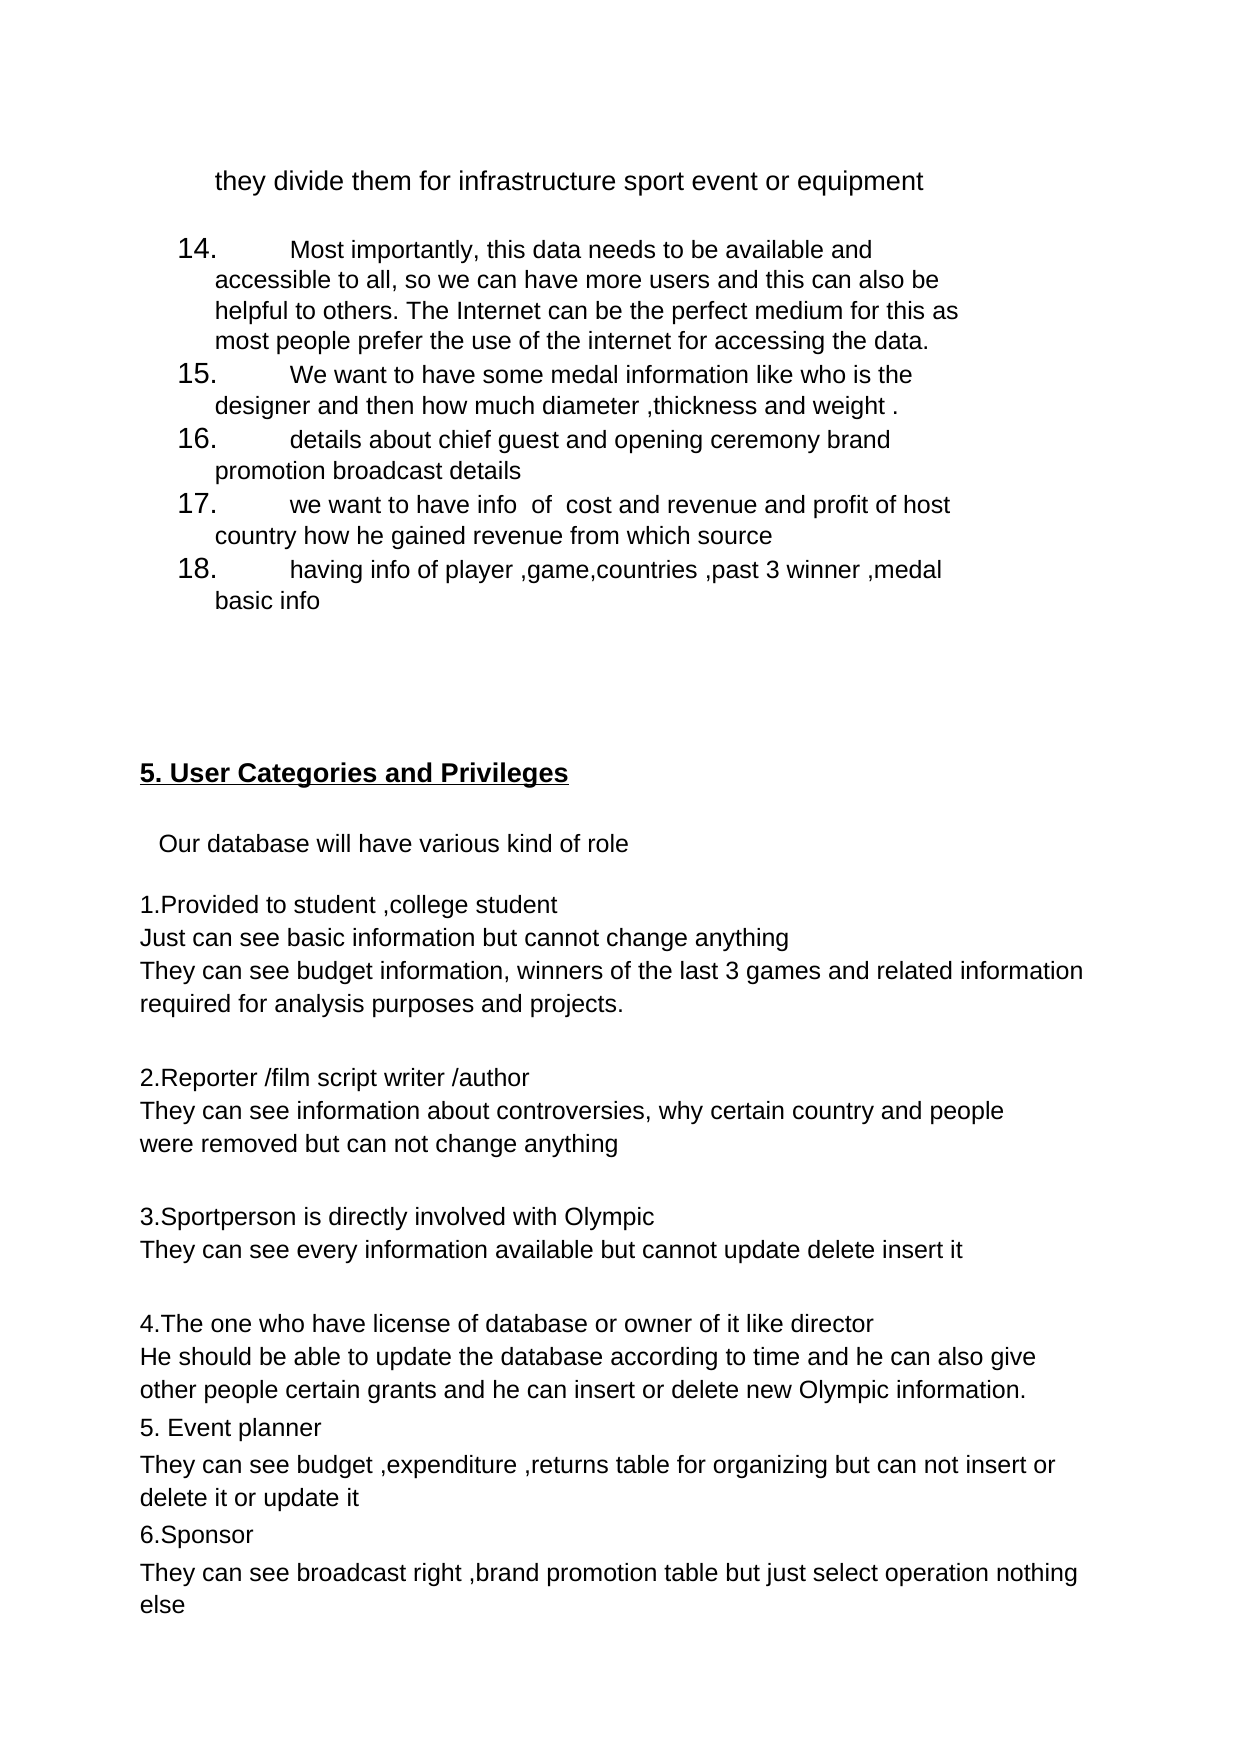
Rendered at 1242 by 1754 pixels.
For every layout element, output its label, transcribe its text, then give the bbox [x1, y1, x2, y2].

text 2.Reporter /film script writer /author [139, 1063, 1100, 1091]
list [177, 164, 1089, 196]
text 5. Event planner [139, 1413, 1082, 1441]
text 6.Sponsor [139, 1520, 1082, 1549]
text 4.The one who have license of database or owner of it like director [139, 1309, 1100, 1338]
text He should be able to update the database according to time and he can also give other people certain grants and he can insert or delete new Olympic information. [139, 1342, 1082, 1404]
list We want to have some medal information like who is the designer and then how much diameter ,thickness and weight . [177, 356, 989, 419]
text They can see information about controversies, why certain country and people were removed but can not change anything [139, 1096, 1050, 1157]
text Just can see basic information but cannot change anything [139, 923, 1100, 952]
text 1.Provided to student ,college student [139, 890, 1100, 919]
text 3.Sportperson is directly involved with Olympic [139, 1202, 1100, 1231]
text They can see budget information, winners of the last 3 games and related information required for analysis purposes and projects. [139, 956, 1087, 1018]
list having info of player ,game,countries ,past 3 winner ,medal basic info [177, 551, 989, 614]
text 5. User Categories and Privileges [139, 757, 1100, 788]
list we want to have info of cost and revenue and profit of host country how he gained revenue from which source [177, 486, 989, 549]
text Our database will have various kind of role [158, 828, 1100, 857]
list Most importantly, this data needs to be available and accessible to all, so we can have more users and this can also be helpful to others. The Internet can be the perfect medium for this as most people prefer the use of the internet for accessing the data. [177, 231, 989, 354]
list details about chief guest and opening ceremony brand promotion broadcast details [177, 421, 989, 484]
text They can see broadcast right ,brand promotion table but just select operation nothing else [139, 1557, 1082, 1619]
text They can see every information available but cannot update delete insert it [139, 1235, 1100, 1264]
text They can see budget ,expenditure ,returns table for organizing but can not insert or delete it or update it [139, 1450, 1082, 1512]
